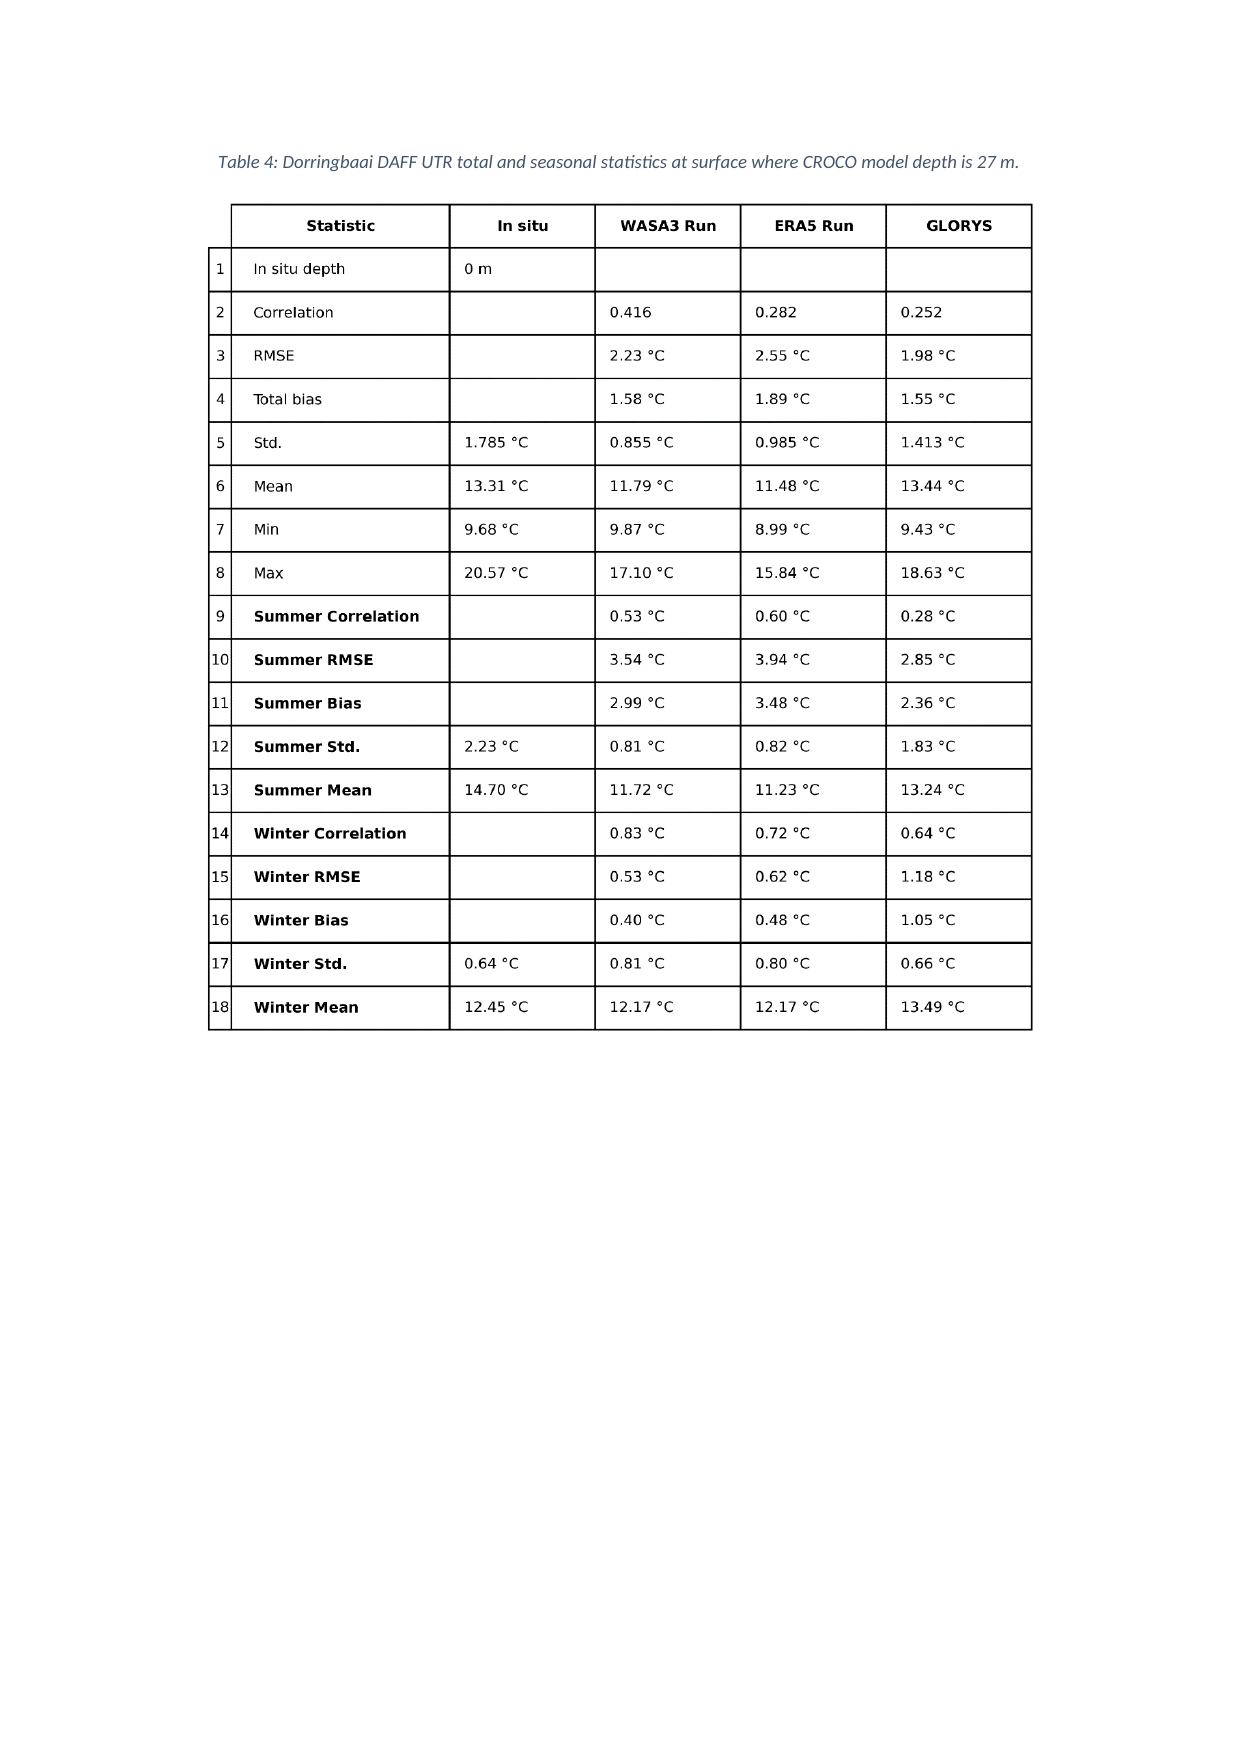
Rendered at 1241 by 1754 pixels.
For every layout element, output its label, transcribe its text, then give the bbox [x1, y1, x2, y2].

text Table 4: Dorringbaai DAFF UTR total and seasonal statistics at surface where CROCO model depth is 27 m. [150, 150, 1090, 173]
picture [197, 193, 1043, 1041]
